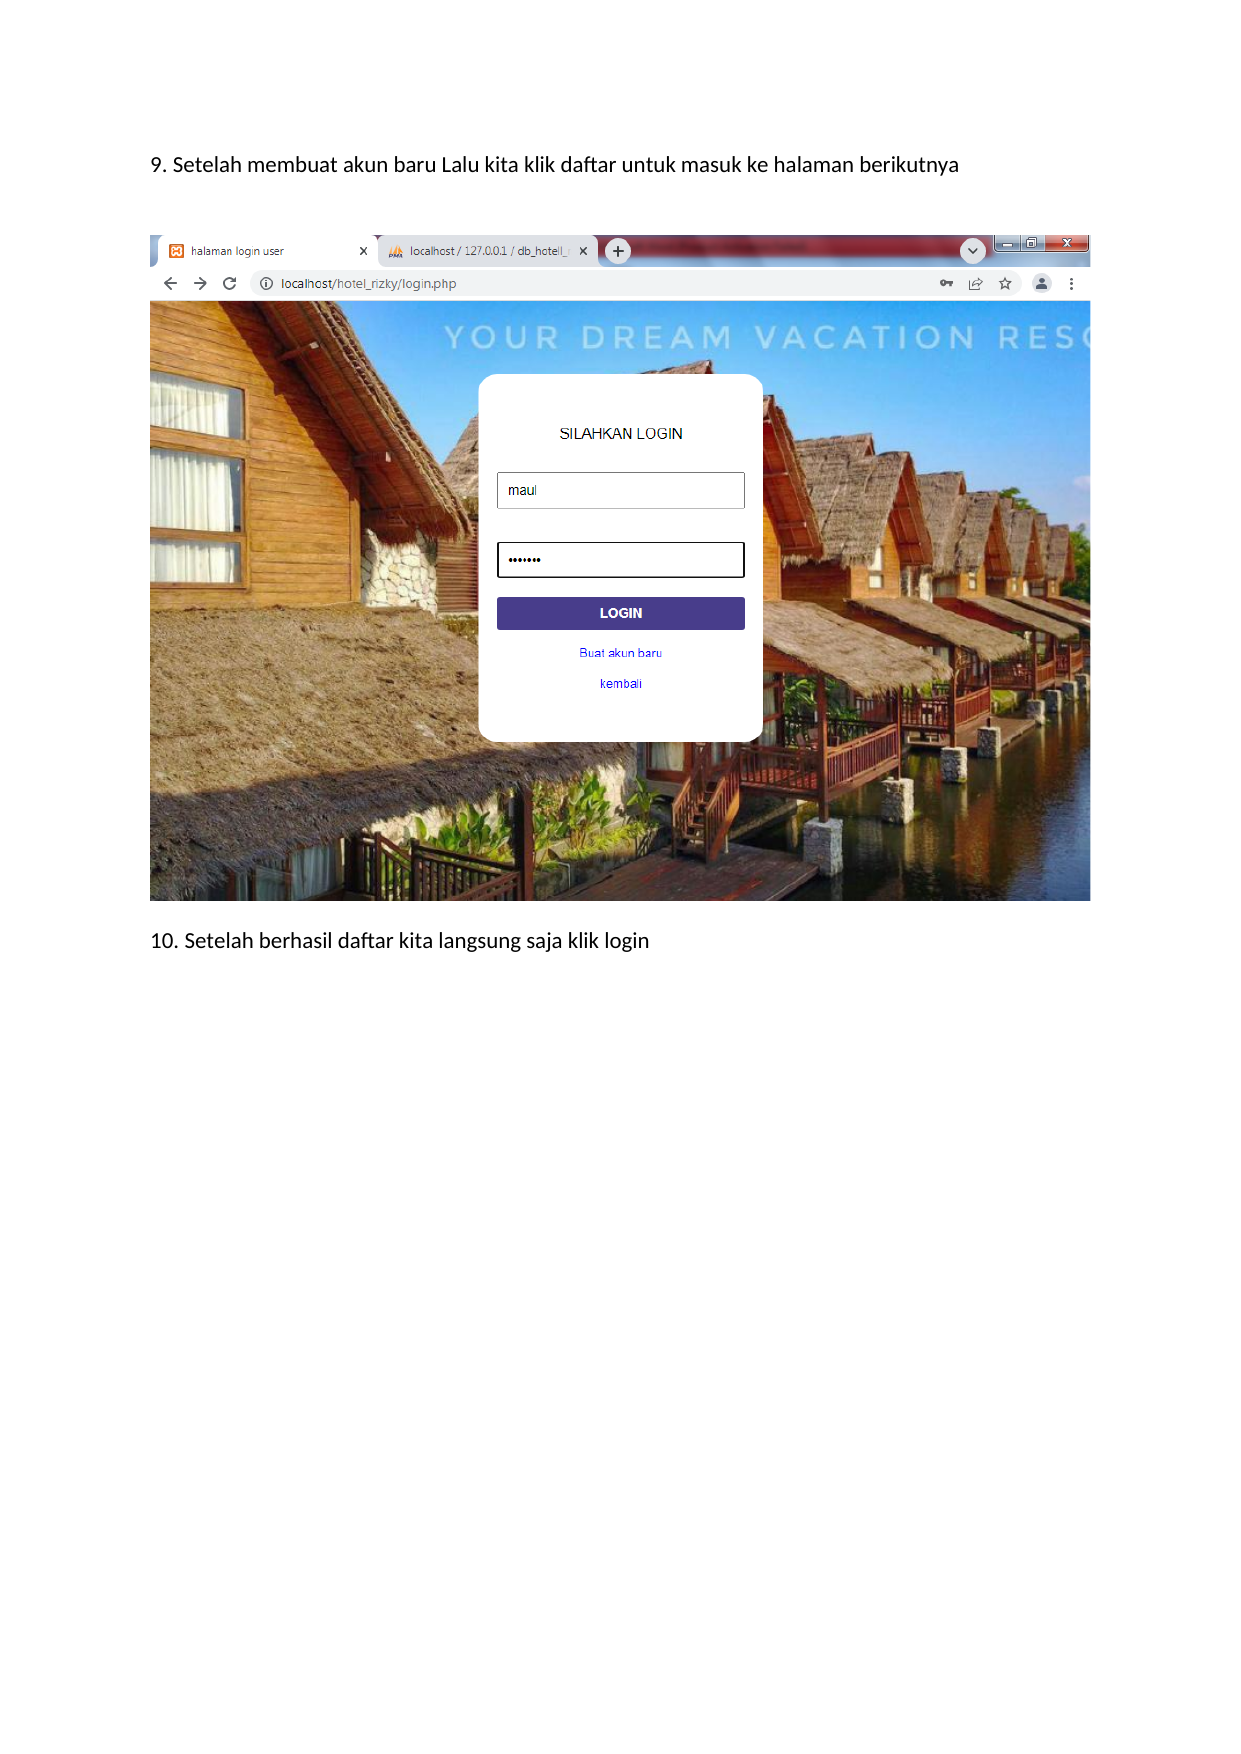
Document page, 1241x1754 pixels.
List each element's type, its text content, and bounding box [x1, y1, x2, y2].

text 10. Setelah berhasil daftar kita langsung saja klik login [150, 926, 1090, 954]
text 9. Setelah membuat akun baru Lalu kita klik daftar untuk masuk ke halaman berikutnya [150, 150, 1090, 178]
picture [150, 235, 1091, 901]
